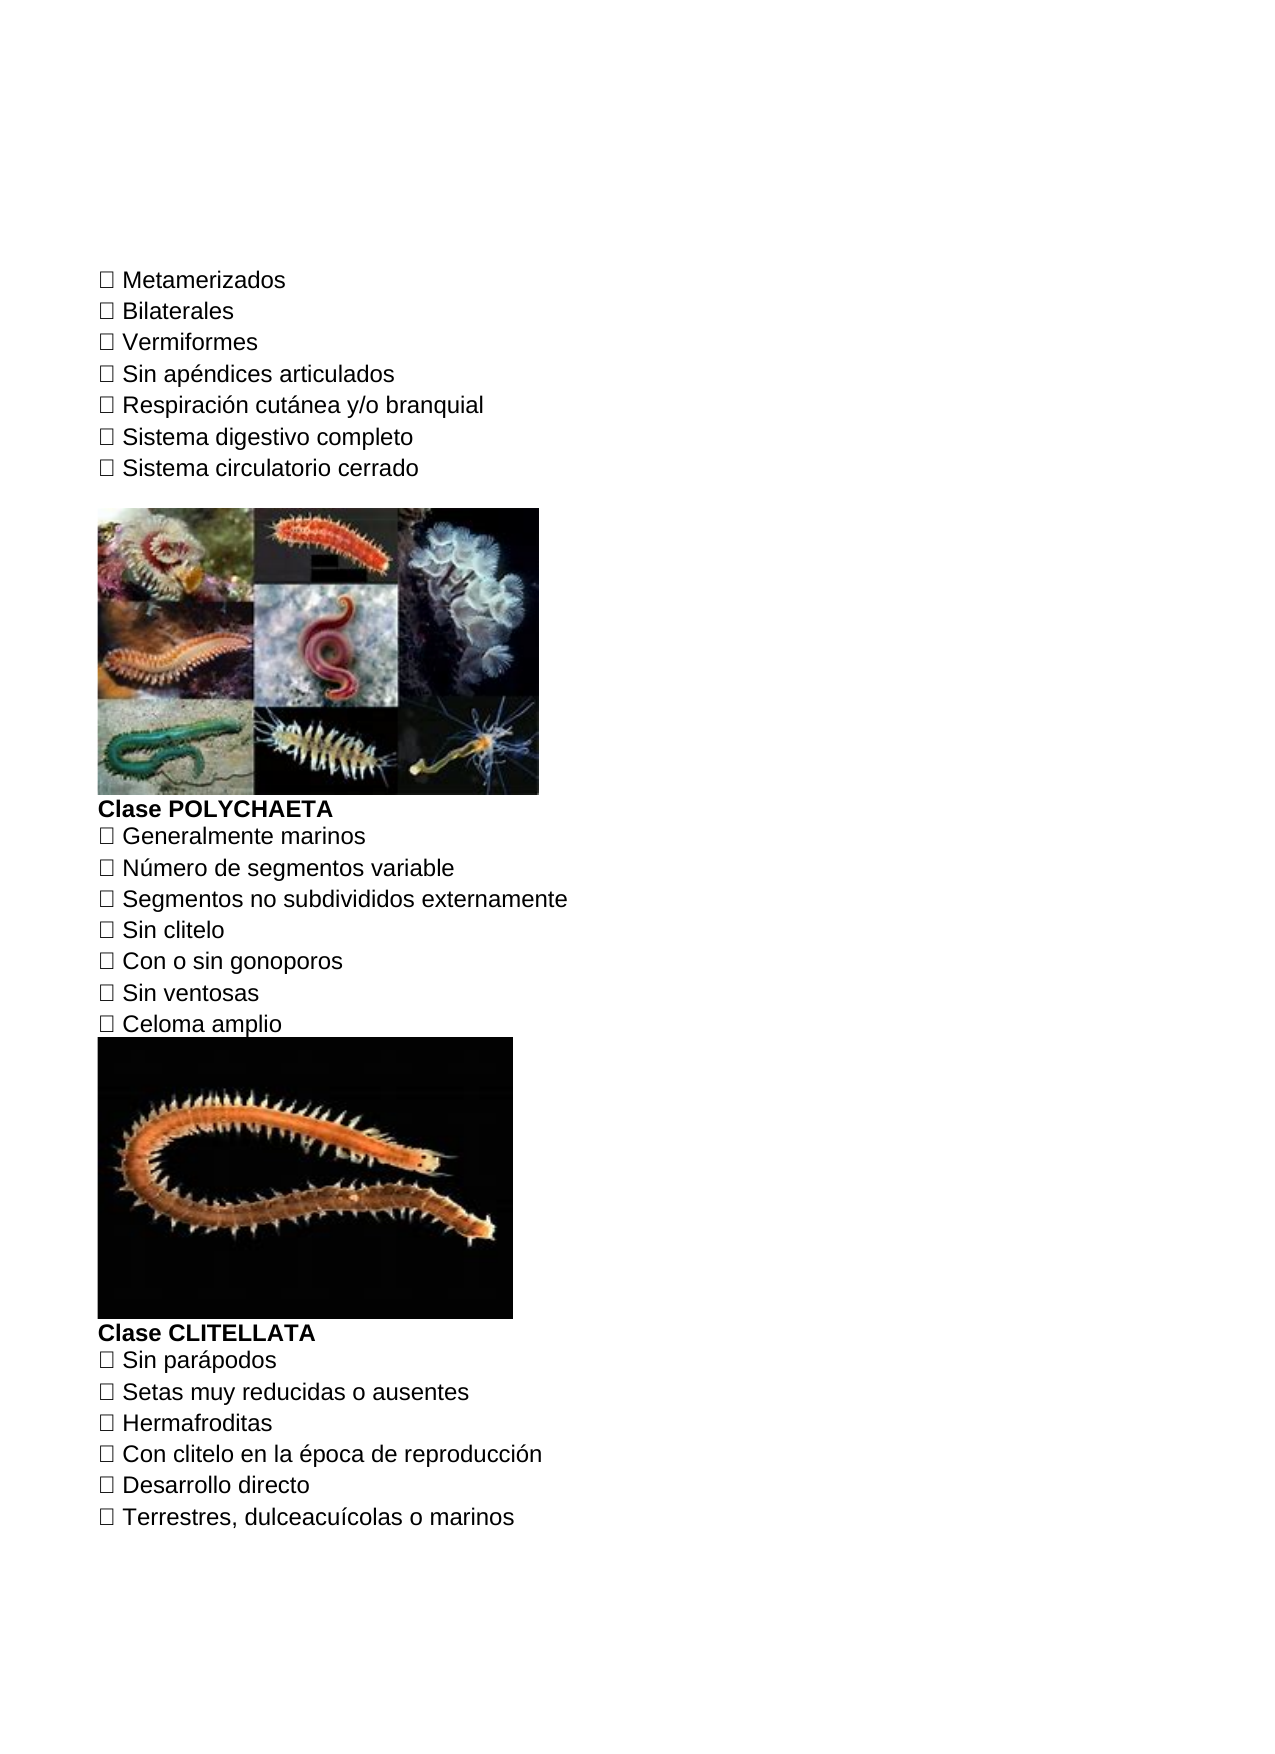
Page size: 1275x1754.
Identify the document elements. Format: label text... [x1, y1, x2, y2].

text Clase POLYCHAETA [98, 794, 1249, 822]
text  Sin parápodos [98, 1346, 1249, 1374]
picture [97, 508, 539, 795]
text  Hermafroditas [98, 1409, 1249, 1436]
text  Desarrollo directo [98, 1471, 1249, 1499]
text  Bilaterales [98, 297, 1249, 324]
picture [97, 1037, 513, 1319]
text  Vermiformes [98, 328, 1249, 356]
text  Terrestres, dulceacuícolas o marinos [98, 1502, 1249, 1530]
text  Segmentos no subdivididos externamente [98, 885, 1249, 912]
text  Con clitelo en la época de reproducción [98, 1440, 1249, 1467]
text  Sistema digestivo completo [98, 422, 1249, 450]
text  Metamerizados [98, 266, 1249, 293]
text  Sin apéndices articulados [98, 360, 1249, 387]
text  Generalmente marinos [98, 822, 1249, 850]
text  Sin clitelo [98, 916, 1249, 943]
text  Con o sin gonoporos [98, 947, 1249, 975]
text  Sistema circulatorio cerrado [98, 454, 1249, 481]
text Clase CLITELLATA [98, 1318, 1249, 1346]
text  Respiración cutánea y/o branquial [98, 391, 1249, 419]
text  Celoma amplio [98, 1010, 1249, 1037]
text  Sin ventosas [98, 978, 1249, 1006]
text  Número de segmentos variable [98, 853, 1249, 881]
text  Setas muy reducidas o ausentes [98, 1377, 1249, 1405]
